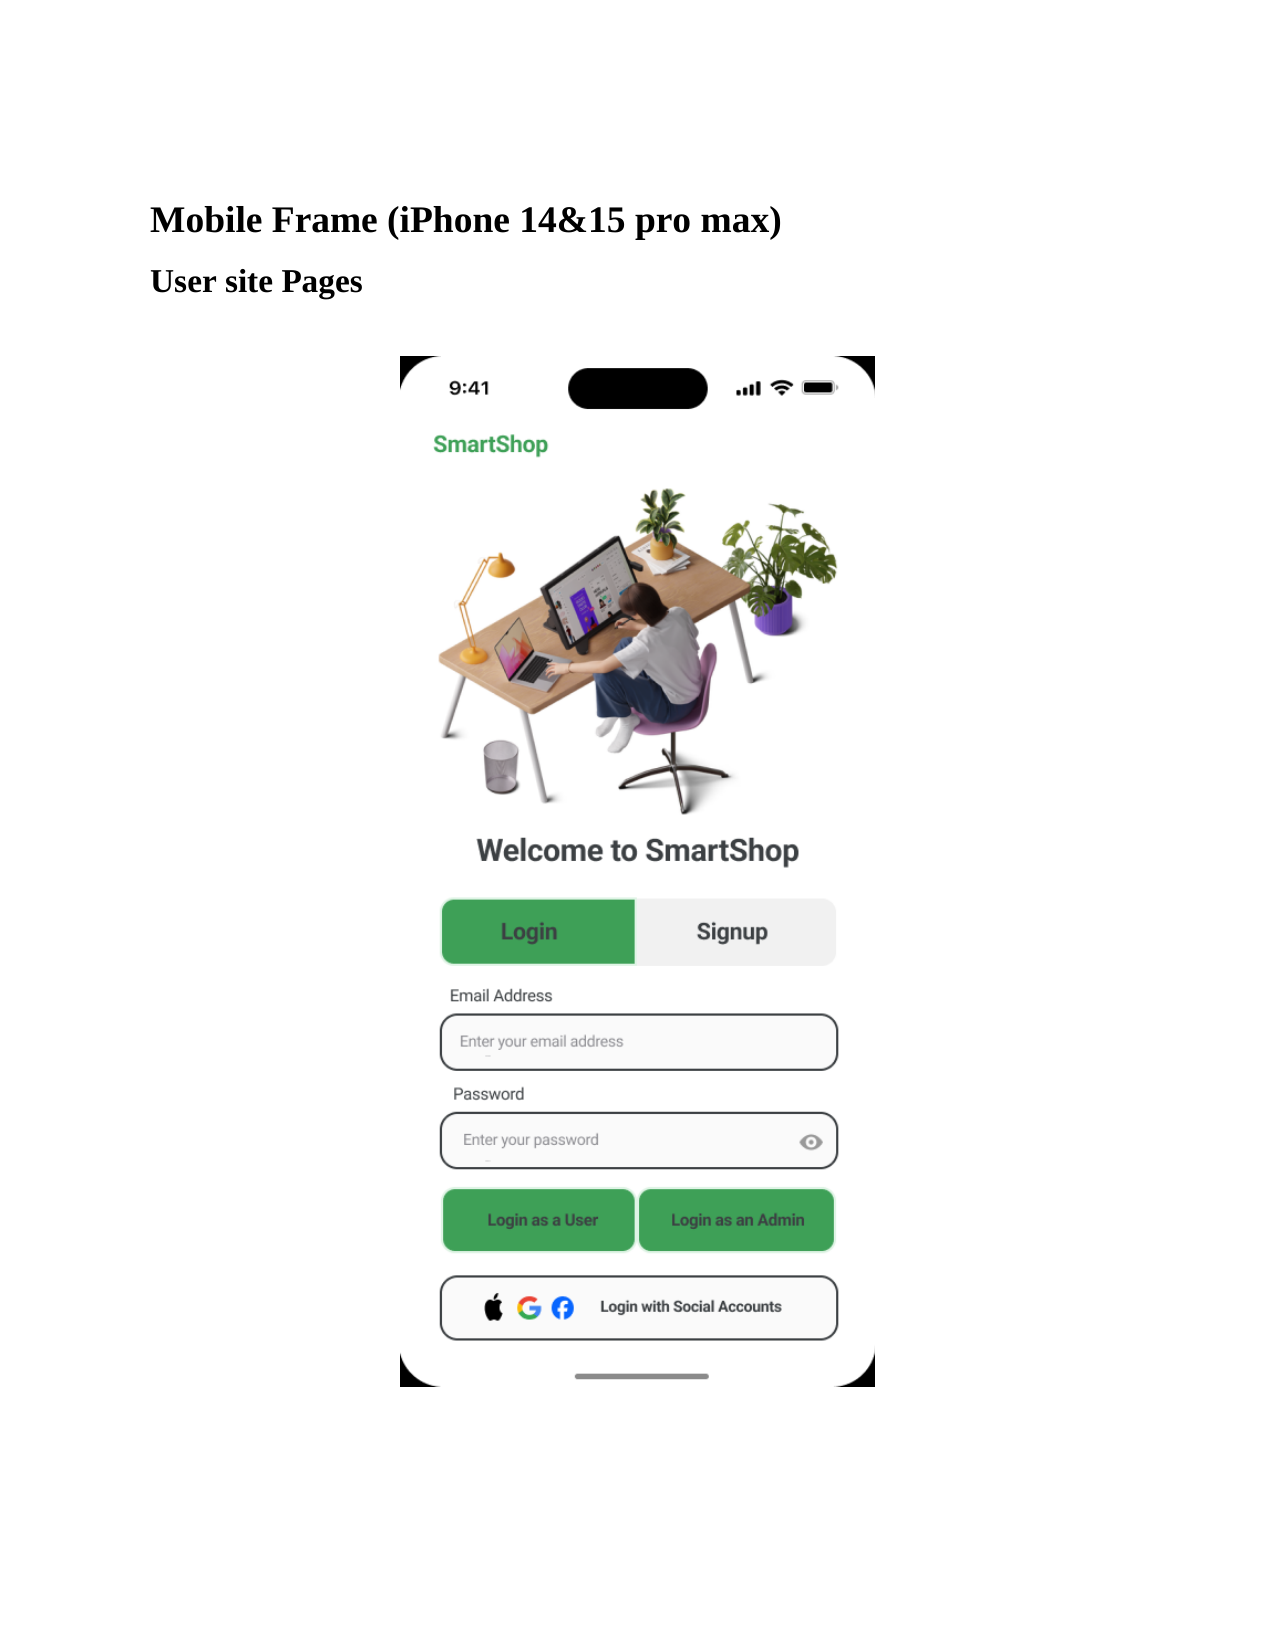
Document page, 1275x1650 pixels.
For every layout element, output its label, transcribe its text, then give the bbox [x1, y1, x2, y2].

text User site Pages [150, 261, 1125, 299]
picture [400, 356, 875, 1387]
text Mobile Frame (iPhone 14&15 pro max) [150, 198, 1125, 241]
